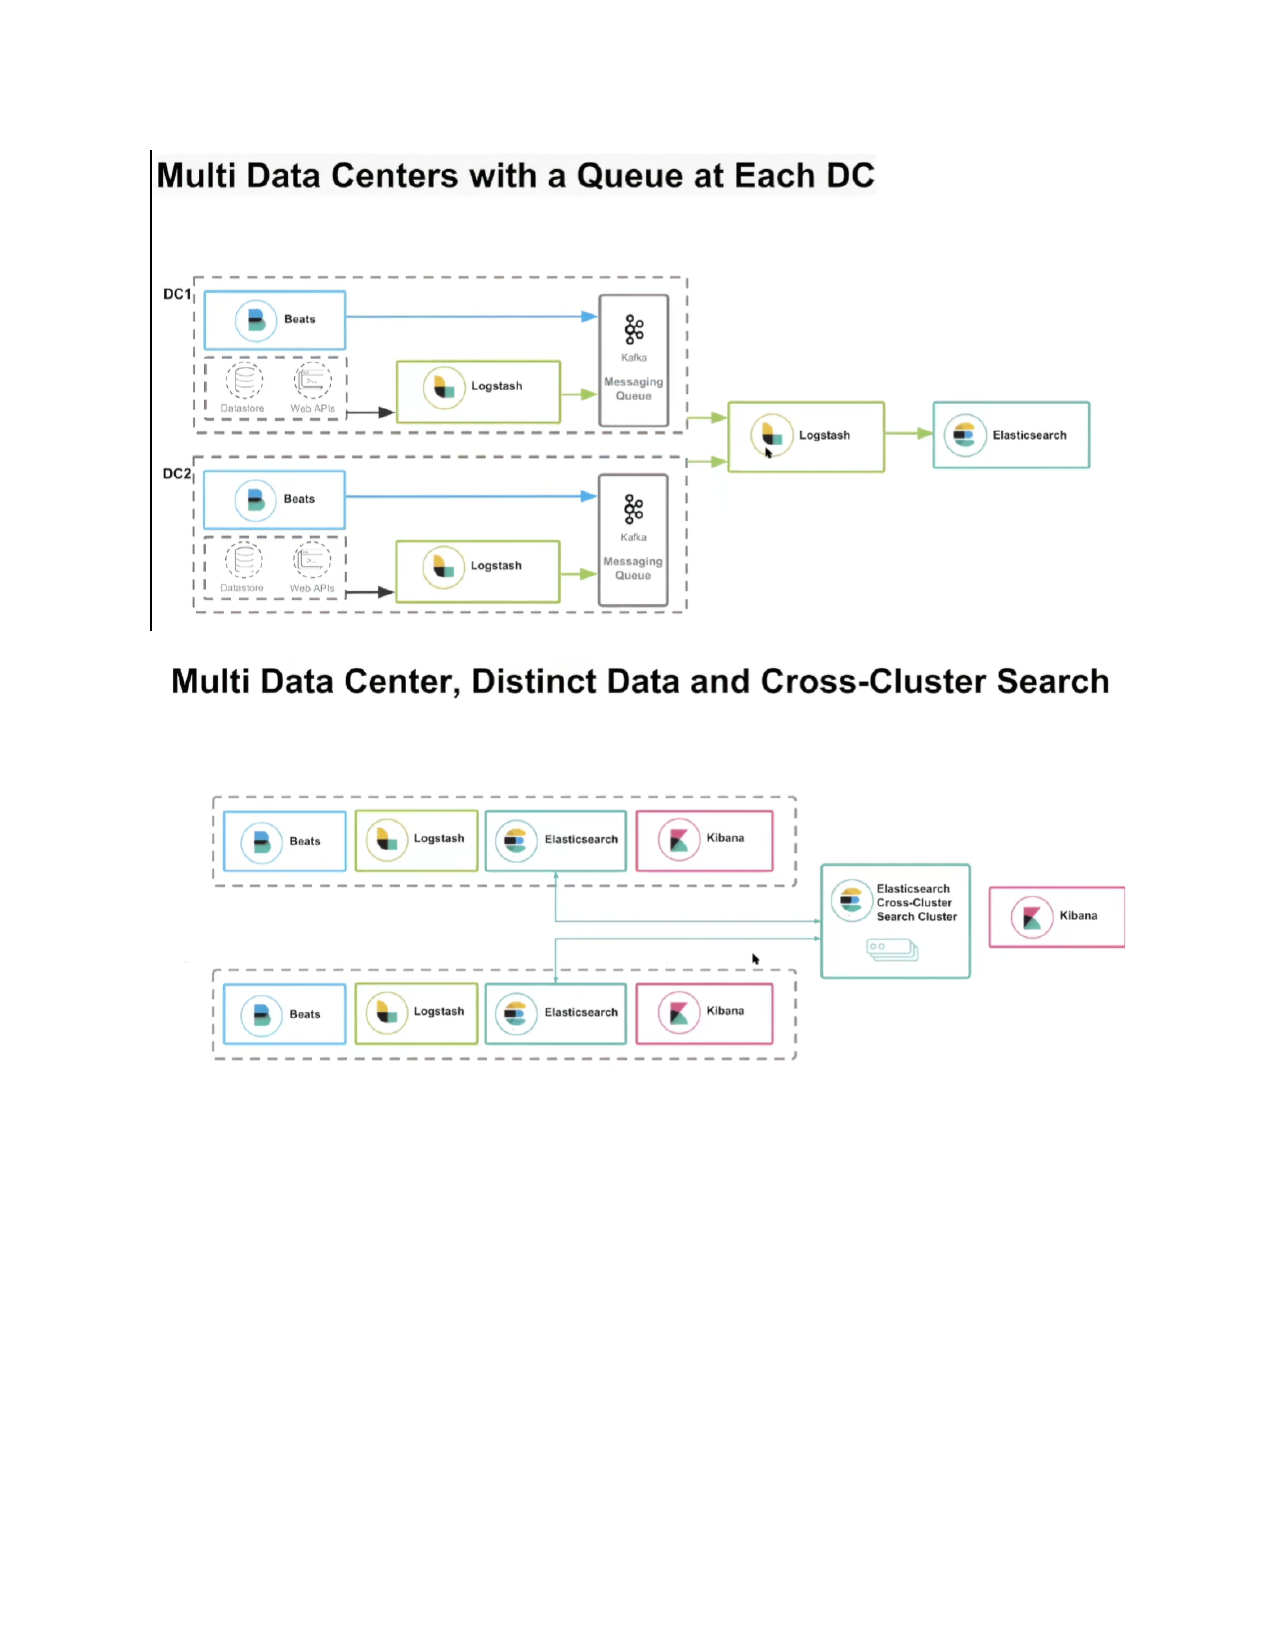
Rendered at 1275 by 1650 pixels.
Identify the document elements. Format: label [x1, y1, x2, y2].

picture [150, 651, 1125, 1086]
picture [150, 150, 1125, 631]
